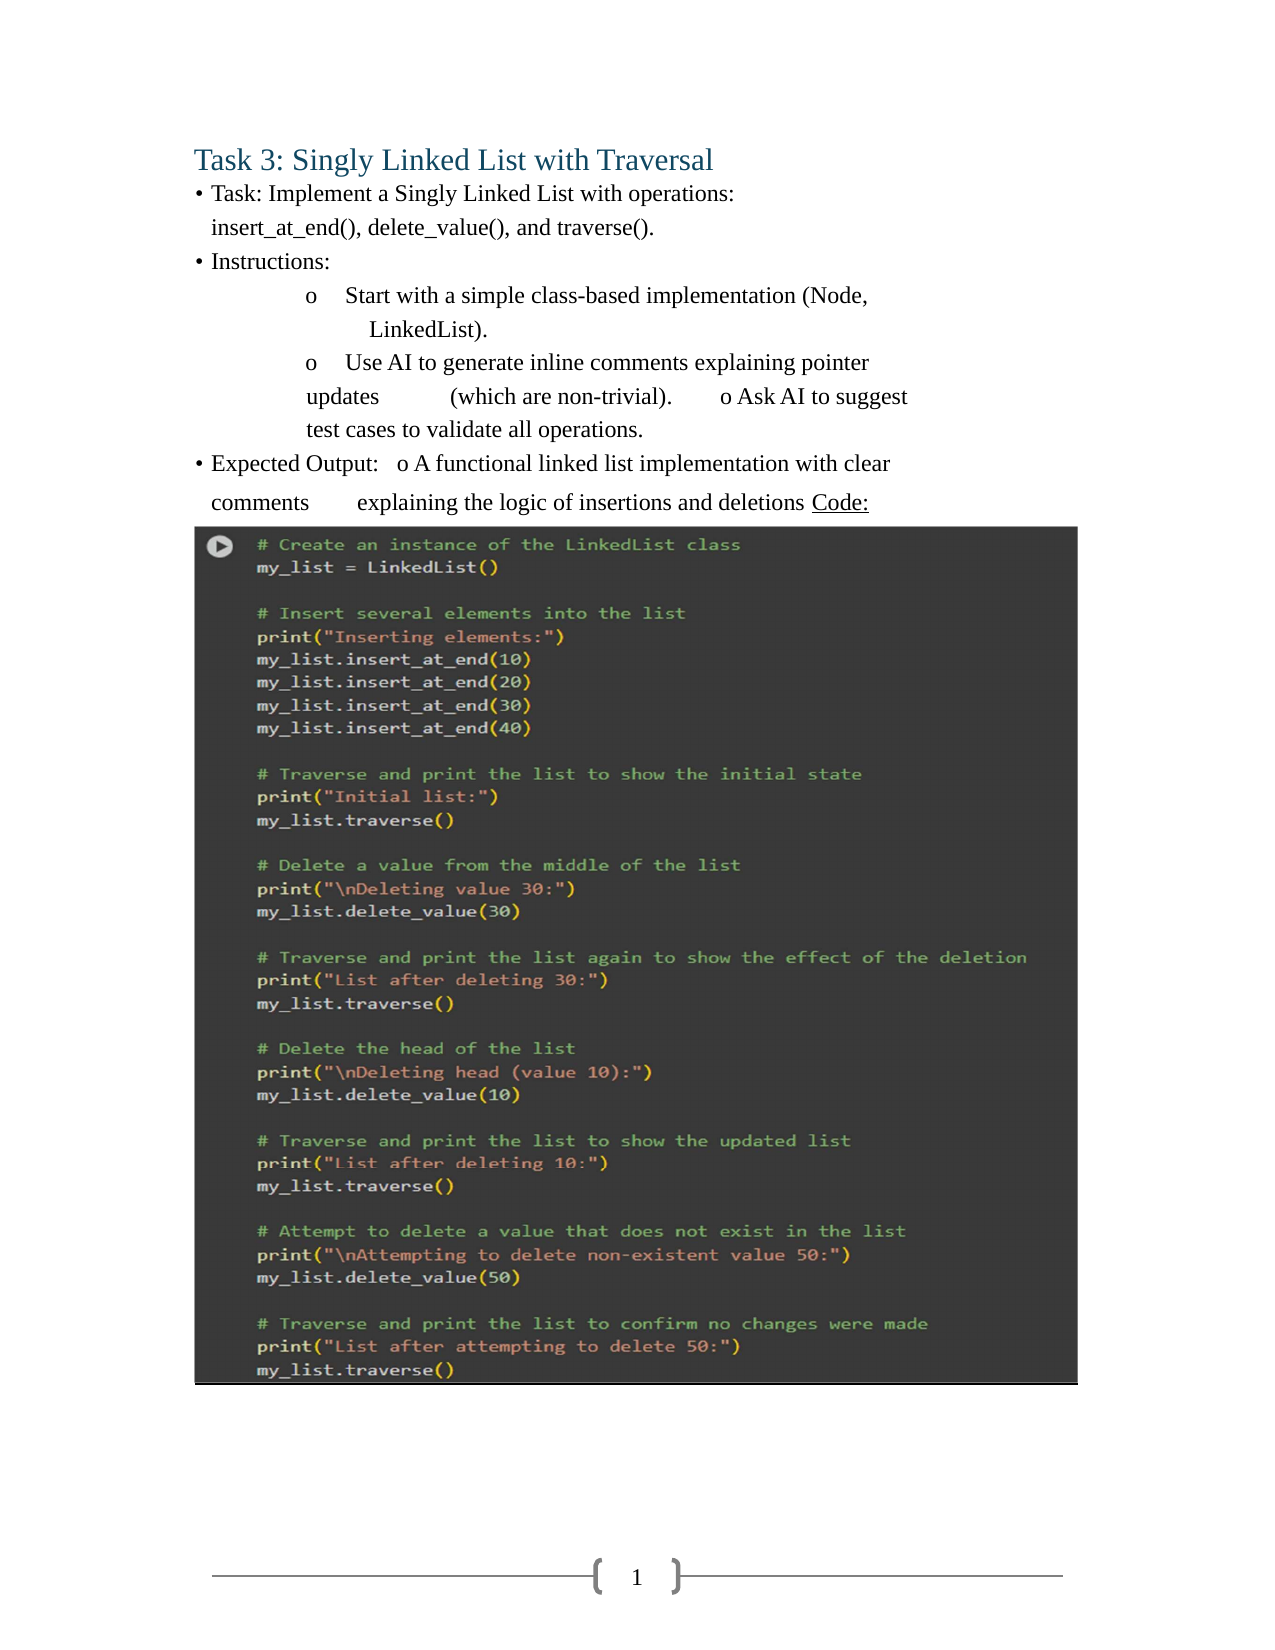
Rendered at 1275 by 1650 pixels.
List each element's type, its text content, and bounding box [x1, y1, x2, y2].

picture [194, 526, 1078, 1383]
list Expected Output: o A functional linked list implementation with clear comments explaining the logic of insertions and deletions Code: [195, 449, 903, 516]
subtitle Task 3: Singly Linked List with Traversal [193, 141, 938, 177]
list Instructions: [195, 247, 903, 274]
list Use AI to generate inline comments explaining pointer updates (which are non-trivial). o Ask AI to suggest test cases to validate all operations. [305, 348, 936, 443]
list Start with a simple class-based implementation (Node, LinkedList). [305, 281, 936, 342]
list Task: Implement a Singly Linked List with operations: insert_at_end(), delete_value(), and traverse(). [195, 179, 903, 241]
